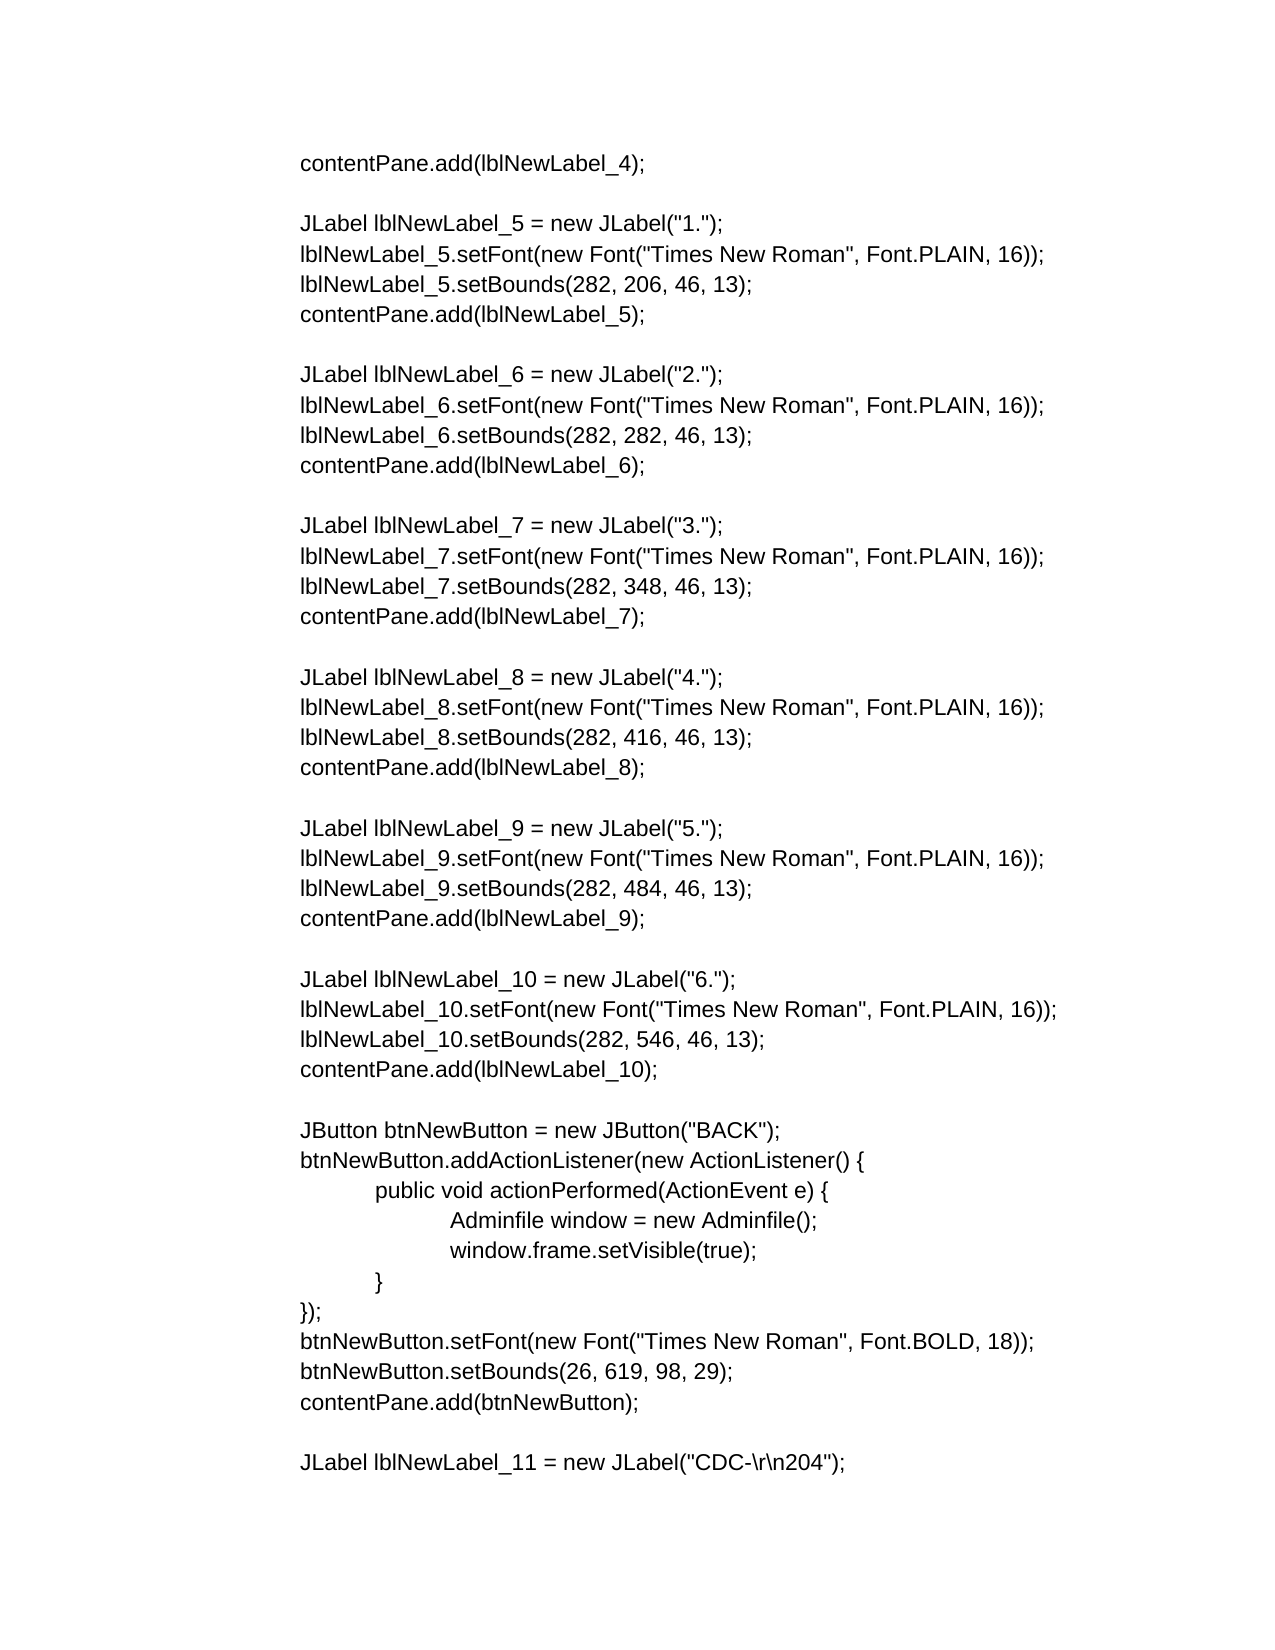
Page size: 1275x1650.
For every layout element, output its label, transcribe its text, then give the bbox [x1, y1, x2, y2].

text lblNewLabel_9.setBounds(282, 484, 46, 13); [150, 875, 1125, 901]
text public void actionPerformed(ActionEvent e) { [150, 1177, 1125, 1203]
text btnNewButton.setBounds(26, 619, 98, 29); [150, 1358, 1125, 1385]
text lblNewLabel_8.setBounds(282, 416, 46, 13); [150, 724, 1125, 750]
text lblNewLabel_6.setBounds(282, 282, 46, 13); [150, 422, 1125, 448]
text JLabel lblNewLabel_5 = new JLabel("1."); [150, 210, 1125, 237]
text JLabel lblNewLabel_10 = new JLabel("6."); [150, 966, 1125, 992]
text JLabel lblNewLabel_7 = new JLabel("3."); [150, 512, 1125, 539]
text lblNewLabel_10.setBounds(282, 546, 46, 13); [150, 1026, 1125, 1052]
text lblNewLabel_9.setFont(new Font("Times New Roman", Font.PLAIN, 16)); [150, 845, 1125, 871]
text window.frame.setVisible(true); [150, 1237, 1125, 1264]
text JLabel lblNewLabel_11 = new JLabel("CDC-\r\n204"); [150, 1449, 1125, 1475]
text contentPane.add(lblNewLabel_8); [150, 754, 1125, 781]
text lblNewLabel_7.setBounds(282, 348, 46, 13); [150, 573, 1125, 599]
text JLabel lblNewLabel_8 = new JLabel("4."); [150, 663, 1125, 690]
text contentPane.add(btnNewButton); [150, 1388, 1125, 1415]
text JLabel lblNewLabel_6 = new JLabel("2."); [150, 361, 1125, 388]
text btnNewButton.setFont(new Font("Times New Roman", Font.BOLD, 18)); [150, 1328, 1125, 1354]
text contentPane.add(lblNewLabel_6); [150, 452, 1125, 478]
text JLabel lblNewLabel_9 = new JLabel("5."); [150, 814, 1125, 841]
text Adminfile window = new Adminfile(); [150, 1207, 1125, 1234]
text lblNewLabel_6.setFont(new Font("Times New Roman", Font.PLAIN, 16)); [150, 392, 1125, 418]
text contentPane.add(lblNewLabel_7); [150, 603, 1125, 629]
text }); [150, 1298, 1125, 1324]
text JButton btnNewButton = new JButton("BACK"); [150, 1117, 1125, 1143]
text lblNewLabel_8.setFont(new Font("Times New Roman", Font.PLAIN, 16)); [150, 694, 1125, 720]
text btnNewButton.addActionListener(new ActionListener() { [150, 1147, 1125, 1173]
text lblNewLabel_5.setFont(new Font("Times New Roman", Font.PLAIN, 16)); [150, 241, 1125, 267]
text lblNewLabel_10.setFont(new Font("Times New Roman", Font.PLAIN, 16)); [150, 996, 1125, 1022]
text } [150, 1268, 1125, 1294]
text contentPane.add(lblNewLabel_9); [150, 905, 1125, 932]
text contentPane.add(lblNewLabel_4); [150, 150, 1125, 176]
text lblNewLabel_5.setBounds(282, 206, 46, 13); [150, 271, 1125, 297]
text contentPane.add(lblNewLabel_5); [150, 301, 1125, 327]
text lblNewLabel_7.setFont(new Font("Times New Roman", Font.PLAIN, 16)); [150, 543, 1125, 569]
text contentPane.add(lblNewLabel_10); [150, 1056, 1125, 1083]
